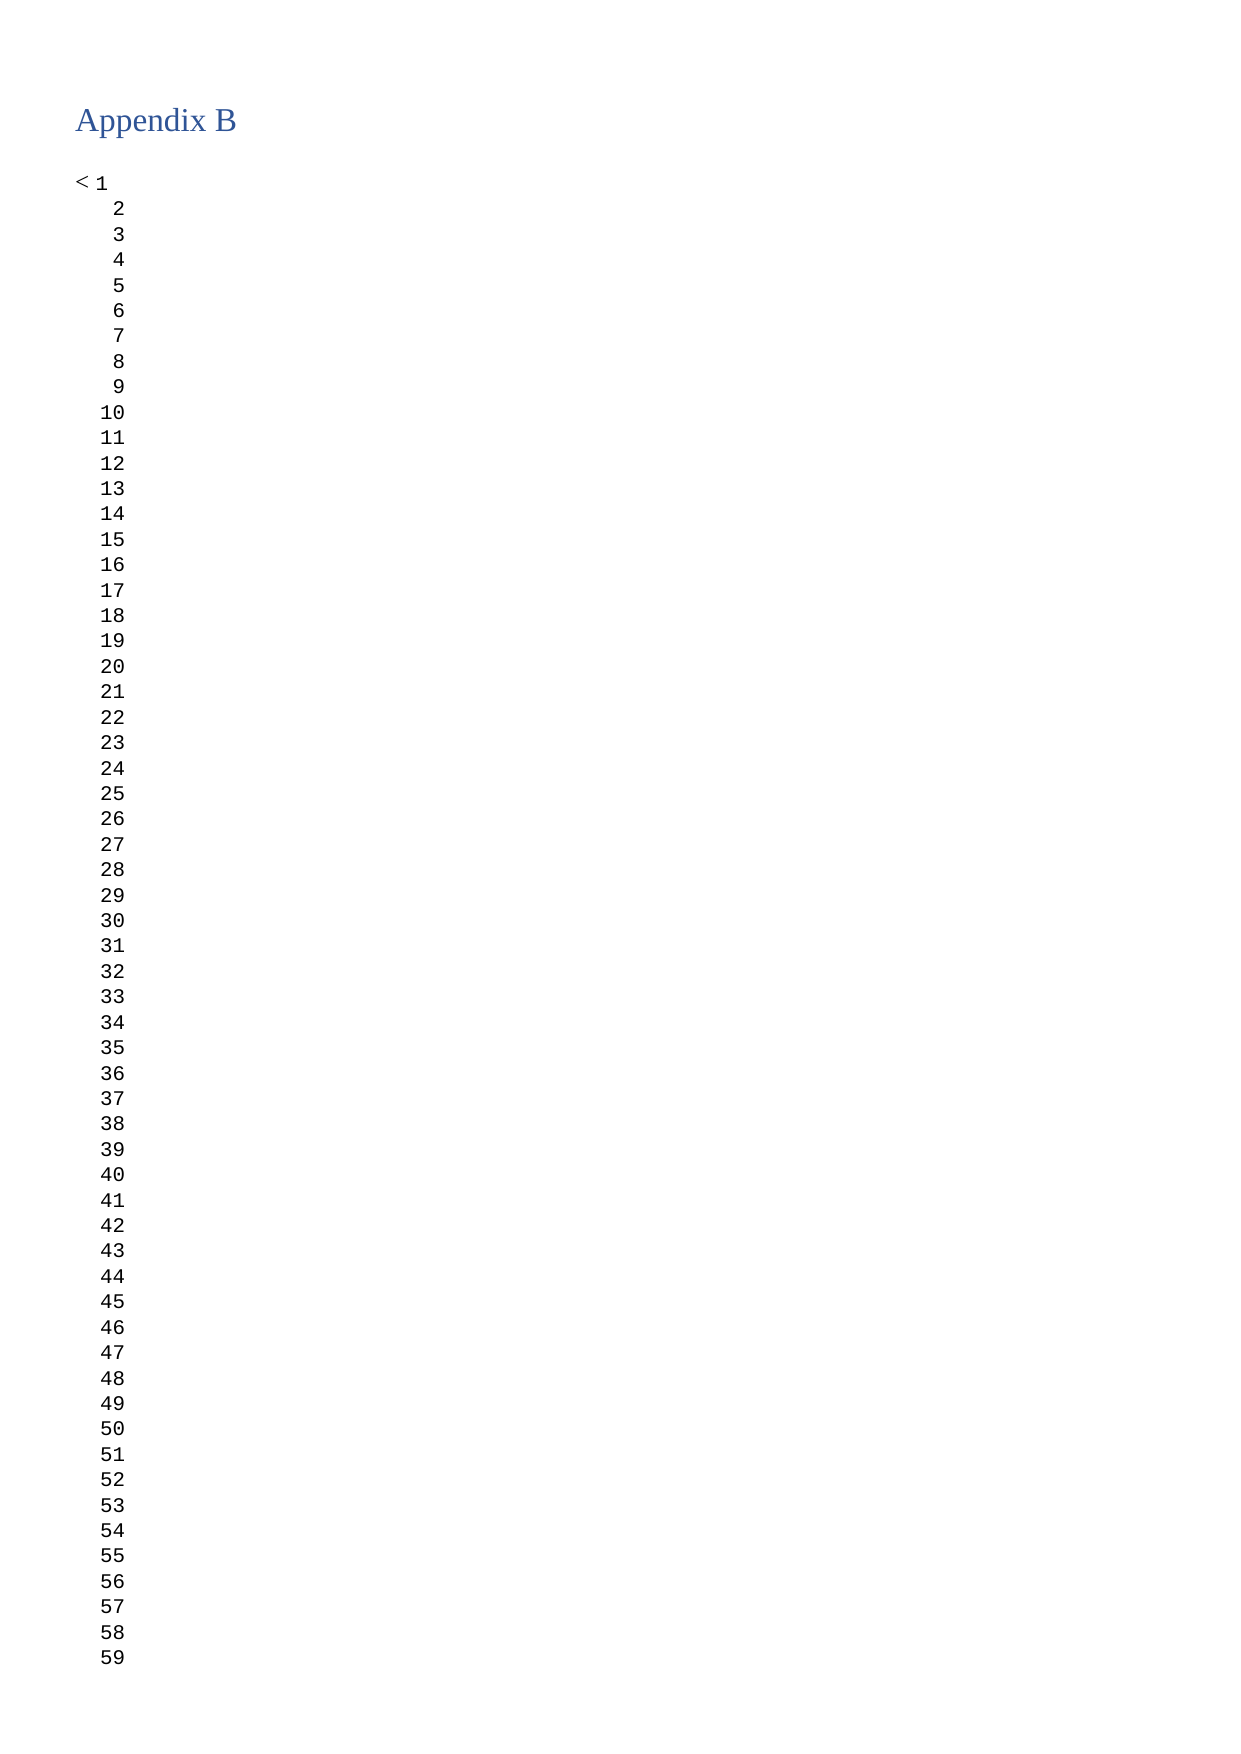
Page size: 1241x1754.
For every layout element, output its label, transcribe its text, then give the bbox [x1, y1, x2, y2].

text 13 [75, 476, 1165, 502]
text 21 [75, 679, 1165, 705]
text 18 [75, 603, 1165, 629]
text 5 [75, 273, 1165, 298]
text 58 [75, 1620, 1165, 1645]
text 30 [75, 908, 1165, 934]
text 19 [75, 629, 1165, 654]
text 9 [75, 374, 1165, 400]
text 28 [75, 857, 1165, 883]
text 6 [75, 298, 1165, 324]
text 32 [75, 959, 1165, 984]
text 41 [75, 1188, 1165, 1213]
text 50 [75, 1417, 1165, 1442]
text 22 [75, 705, 1165, 730]
text 52 [75, 1467, 1165, 1493]
text 36 [75, 1061, 1165, 1086]
text 10 [75, 400, 1165, 425]
text 48 [75, 1366, 1165, 1391]
text 4 [75, 247, 1165, 273]
text 31 [75, 934, 1165, 959]
text 44 [75, 1264, 1165, 1289]
text 8 [75, 349, 1165, 374]
text 15 [75, 527, 1165, 552]
text 45 [75, 1289, 1165, 1315]
text 26 [75, 807, 1165, 832]
text 39 [75, 1137, 1165, 1162]
text 47 [75, 1340, 1165, 1366]
text 38 [75, 1112, 1165, 1137]
text 14 [75, 502, 1165, 527]
text 29 [75, 883, 1165, 908]
text 16 [75, 552, 1165, 578]
text 56 [75, 1569, 1165, 1594]
text 51 [75, 1442, 1165, 1467]
text 7 [75, 324, 1165, 349]
text 46 [75, 1315, 1165, 1340]
text 49 [75, 1391, 1165, 1417]
text 17 [75, 578, 1165, 603]
text 43 [75, 1239, 1165, 1264]
text 27 [75, 832, 1165, 857]
text < 1 [75, 167, 1165, 197]
subtitle Appendix B [75, 100, 1165, 138]
text 24 [75, 756, 1165, 781]
text 57 [75, 1594, 1165, 1620]
text 53 [75, 1493, 1165, 1518]
text 3 [75, 222, 1165, 247]
text 34 [75, 1010, 1165, 1035]
text 40 [75, 1162, 1165, 1188]
text 54 [75, 1518, 1165, 1544]
text 2 [75, 197, 1165, 222]
text 25 [75, 781, 1165, 807]
text 55 [75, 1544, 1165, 1569]
text 59 [75, 1645, 1165, 1671]
text 11 [75, 425, 1165, 451]
text 23 [75, 730, 1165, 756]
text 42 [75, 1213, 1165, 1239]
text 35 [75, 1035, 1165, 1061]
text 20 [75, 654, 1165, 679]
text 33 [75, 984, 1165, 1010]
text 37 [75, 1086, 1165, 1112]
text 12 [75, 451, 1165, 476]
